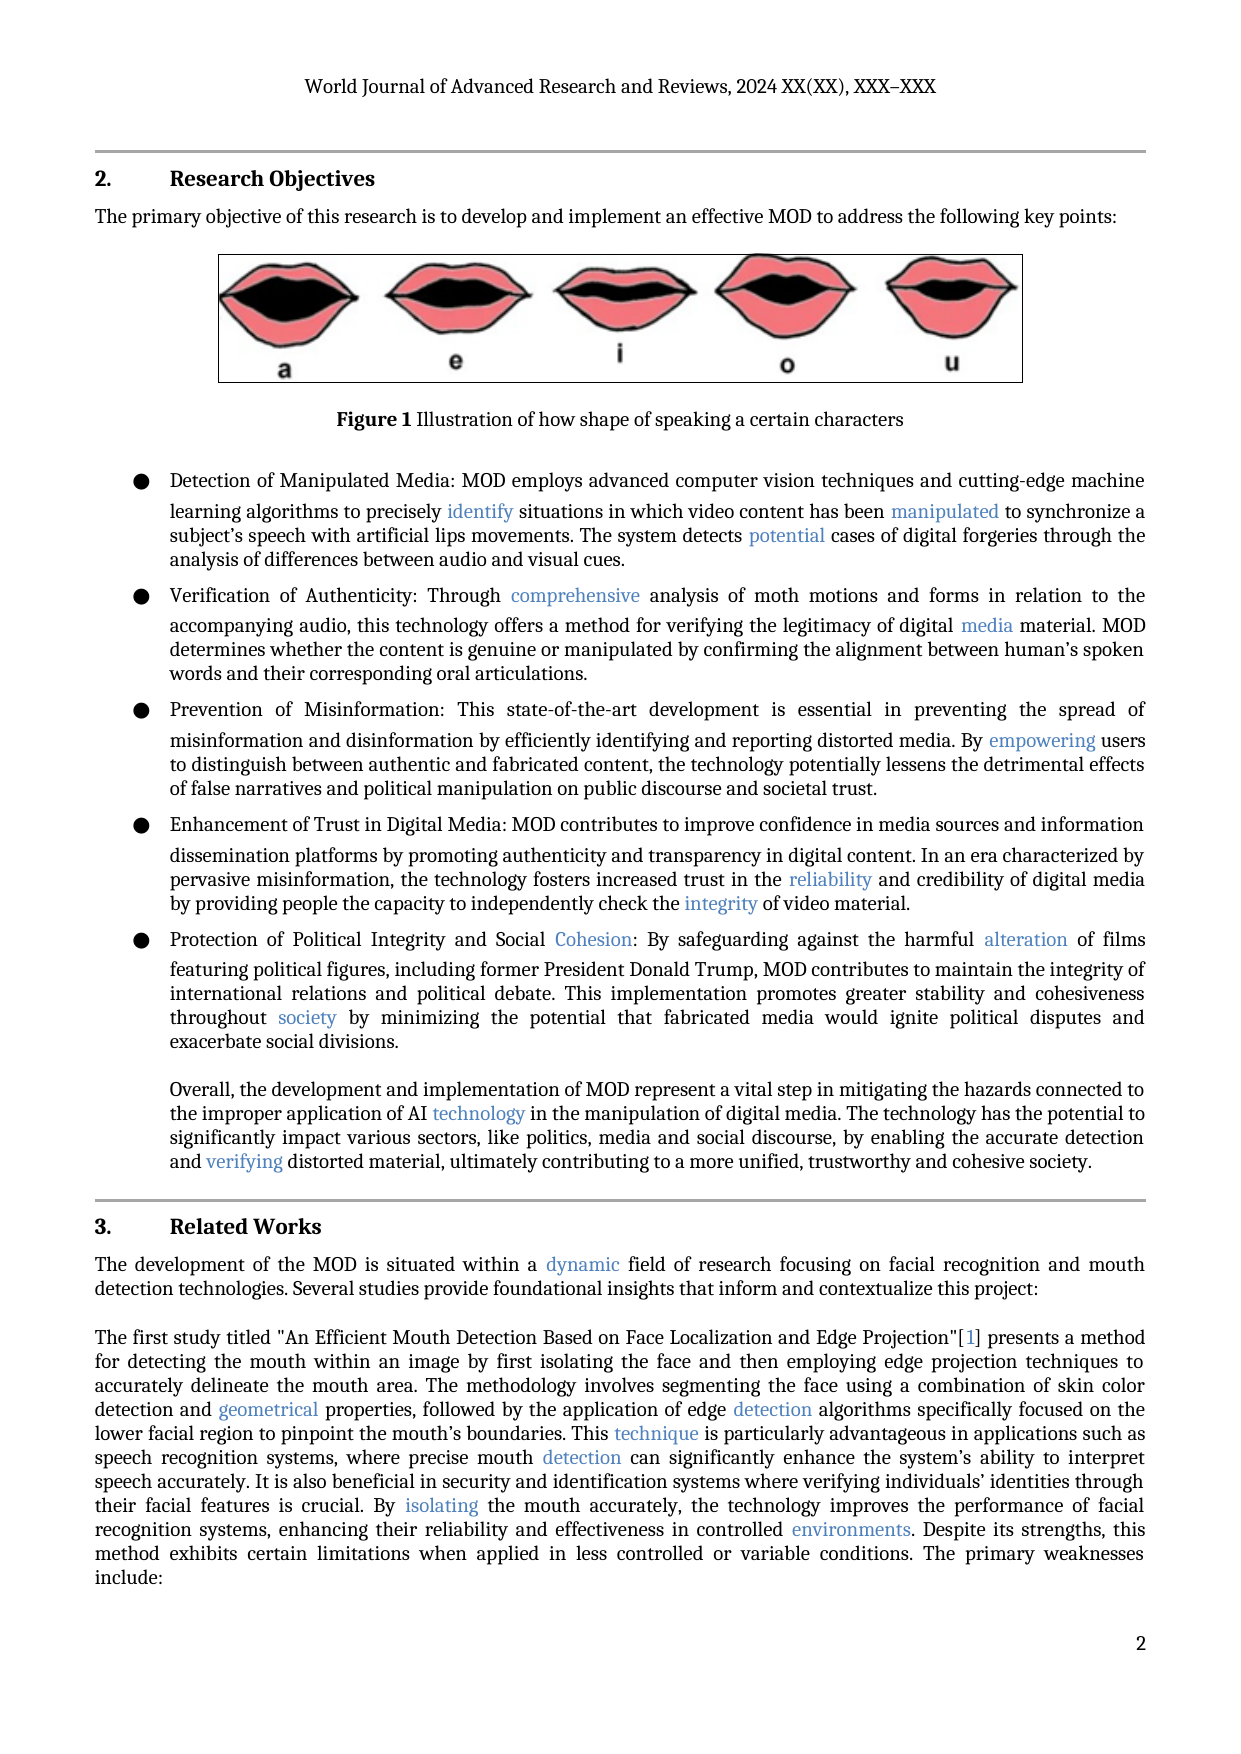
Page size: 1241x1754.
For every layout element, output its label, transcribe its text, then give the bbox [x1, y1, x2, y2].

text The first study titled "An Efficient Mouth Detection Based on Face Localization and Edge Projection"[1] presents a method for detecting the mouth within an image by first isolating the face and then employing edge projection techniques to accurately delineate the mouth area. The methodology involves segmenting the face using a combination of skin color detection and geometrical properties, followed by the application of edge detection algorithms specifically focused on the lower facial region to pinpoint the mouth’s boundaries. This technique is particularly advantageous in applications such as speech recognition systems, where precise mouth detection can significantly enhance the system’s ability to interpret speech accurately. It is also beneficial in security and identification systems where verifying individuals’ identities through their facial features is crucial. By isolating the mouth accurately, the technology improves the performance of facial recognition systems, enhancing their reliability and effectiveness in controlled environments. Despite its strengths, this method exhibits certain limitations when applied in less controlled or variable conditions. The primary weaknesses include: [94, 1326, 1146, 1589]
subtitle Related Works [94, 1200, 1146, 1240]
picture [219, 255, 1022, 382]
list Enhancement of Trust in Digital Media: MOD contributes to improve confidence in media sources and information dissemination platforms by promoting authenticity and transparency in digital content. In an era characterized by pervasive misinformation, the technology fosters increased trust in the reliability and credibility of digital media by providing people the capacity to independently check the integrity of video material. [132, 801, 1146, 915]
text The primary objective of this research is to develop and implement an effective MOD to address the following key points: [94, 204, 1146, 228]
text The development of the MOD is situated within a dynamic field of research focusing on facial recognition and mouth detection technologies. Several studies provide foundational insights that inform and contextualize this project: [94, 1253, 1146, 1301]
text Overall, the development and implementation of MOD represent a vital step in mitigating the hazards connected to the improper application of AI technology in the manipulation of digital media. The technology has the potential to significantly impact various sectors, like politics, media and social discourse, by enabling the accurate detection and verifying distorted material, ultimately contributing to a more unified, trustworthy and cohesive society. [169, 1078, 1146, 1173]
list Detection of Manipulated Media: MOD employs advanced computer vision techniques and cutting-edge machine learning algorithms to precisely identify situations in which video content has been manipulated to synchronize a subject’s speech with artificial lips movements. The system detects potential cases of digital forgeries through the analysis of differences between audio and visual cues. [132, 457, 1146, 571]
list Protection of Political Integrity and Social Cohesion: By safeguarding against the harmful alteration of films featuring political figures, including former President Donald Trump, MOD contributes to maintain the integrity of international relations and political debate. This implementation promotes greater stability and cohesiveness throughout society by minimizing the potential that fabricated media would ignite political disputes and exacerbate social divisions. [132, 915, 1146, 1054]
text Figure 1 Illustration of how shape of speaking a certain characters [94, 408, 1146, 432]
list Verification of Authenticity: Through comprehensive analysis of moth motions and forms in relation to the accompanying audio, this technology offers a method for verifying the legitimacy of digital media material. MOD determines whether the content is genuine or manipulated by confirming the alignment between human’s spoken words and their corresponding oral articulations. [132, 571, 1146, 686]
list Prevention of Misinformation: This state-of-the-art development is essential in preventing the spread of misinformation and disinformation by efficiently identifying and reporting distorted media. By empowering users to distinguish between authentic and fabricated content, the technology potentially lessens the detrimental effects of false narratives and political manipulation on public discourse and societal trust. [132, 686, 1146, 801]
subtitle Research Objectives [94, 151, 1146, 192]
